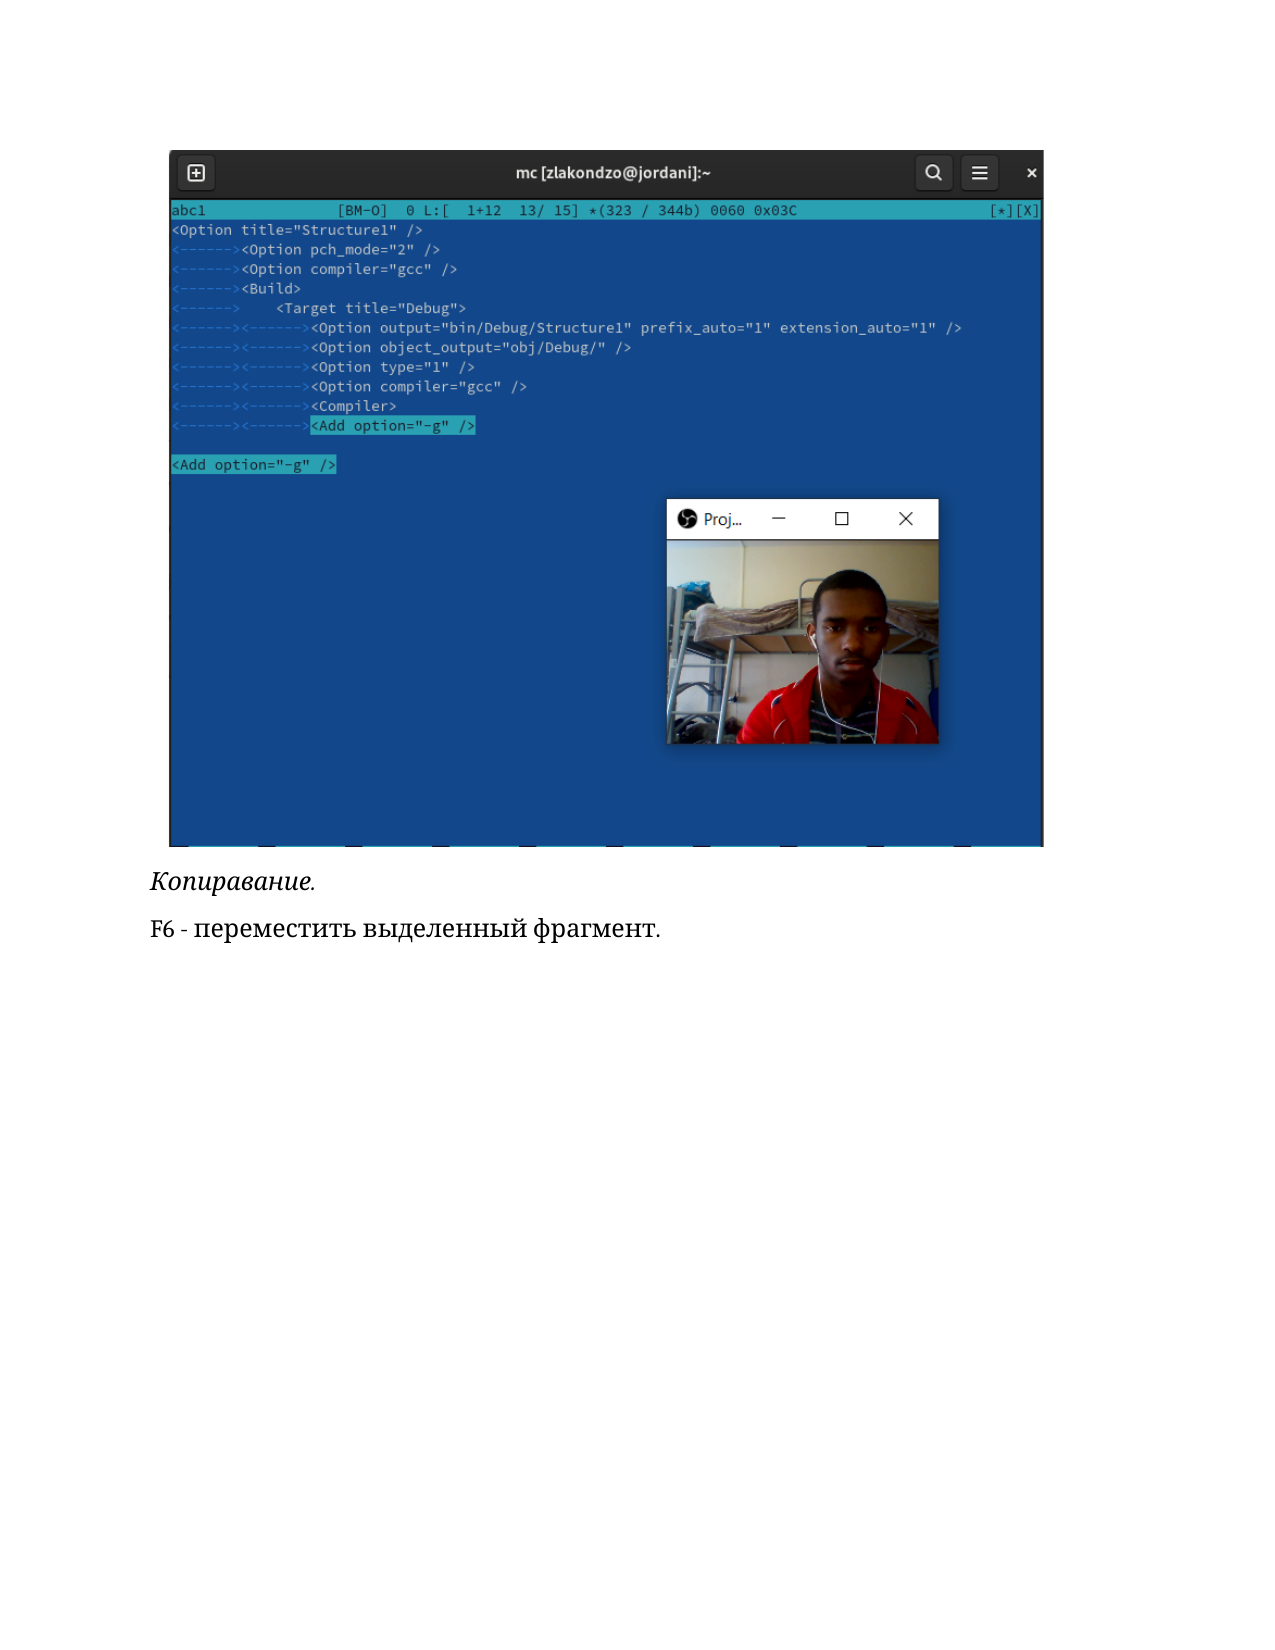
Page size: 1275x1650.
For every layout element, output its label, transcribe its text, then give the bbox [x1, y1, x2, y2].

picture [168, 150, 1044, 847]
text F6 - переместить выделенный фрагмент. [150, 915, 1125, 944]
text Копиравание. [150, 868, 1125, 897]
